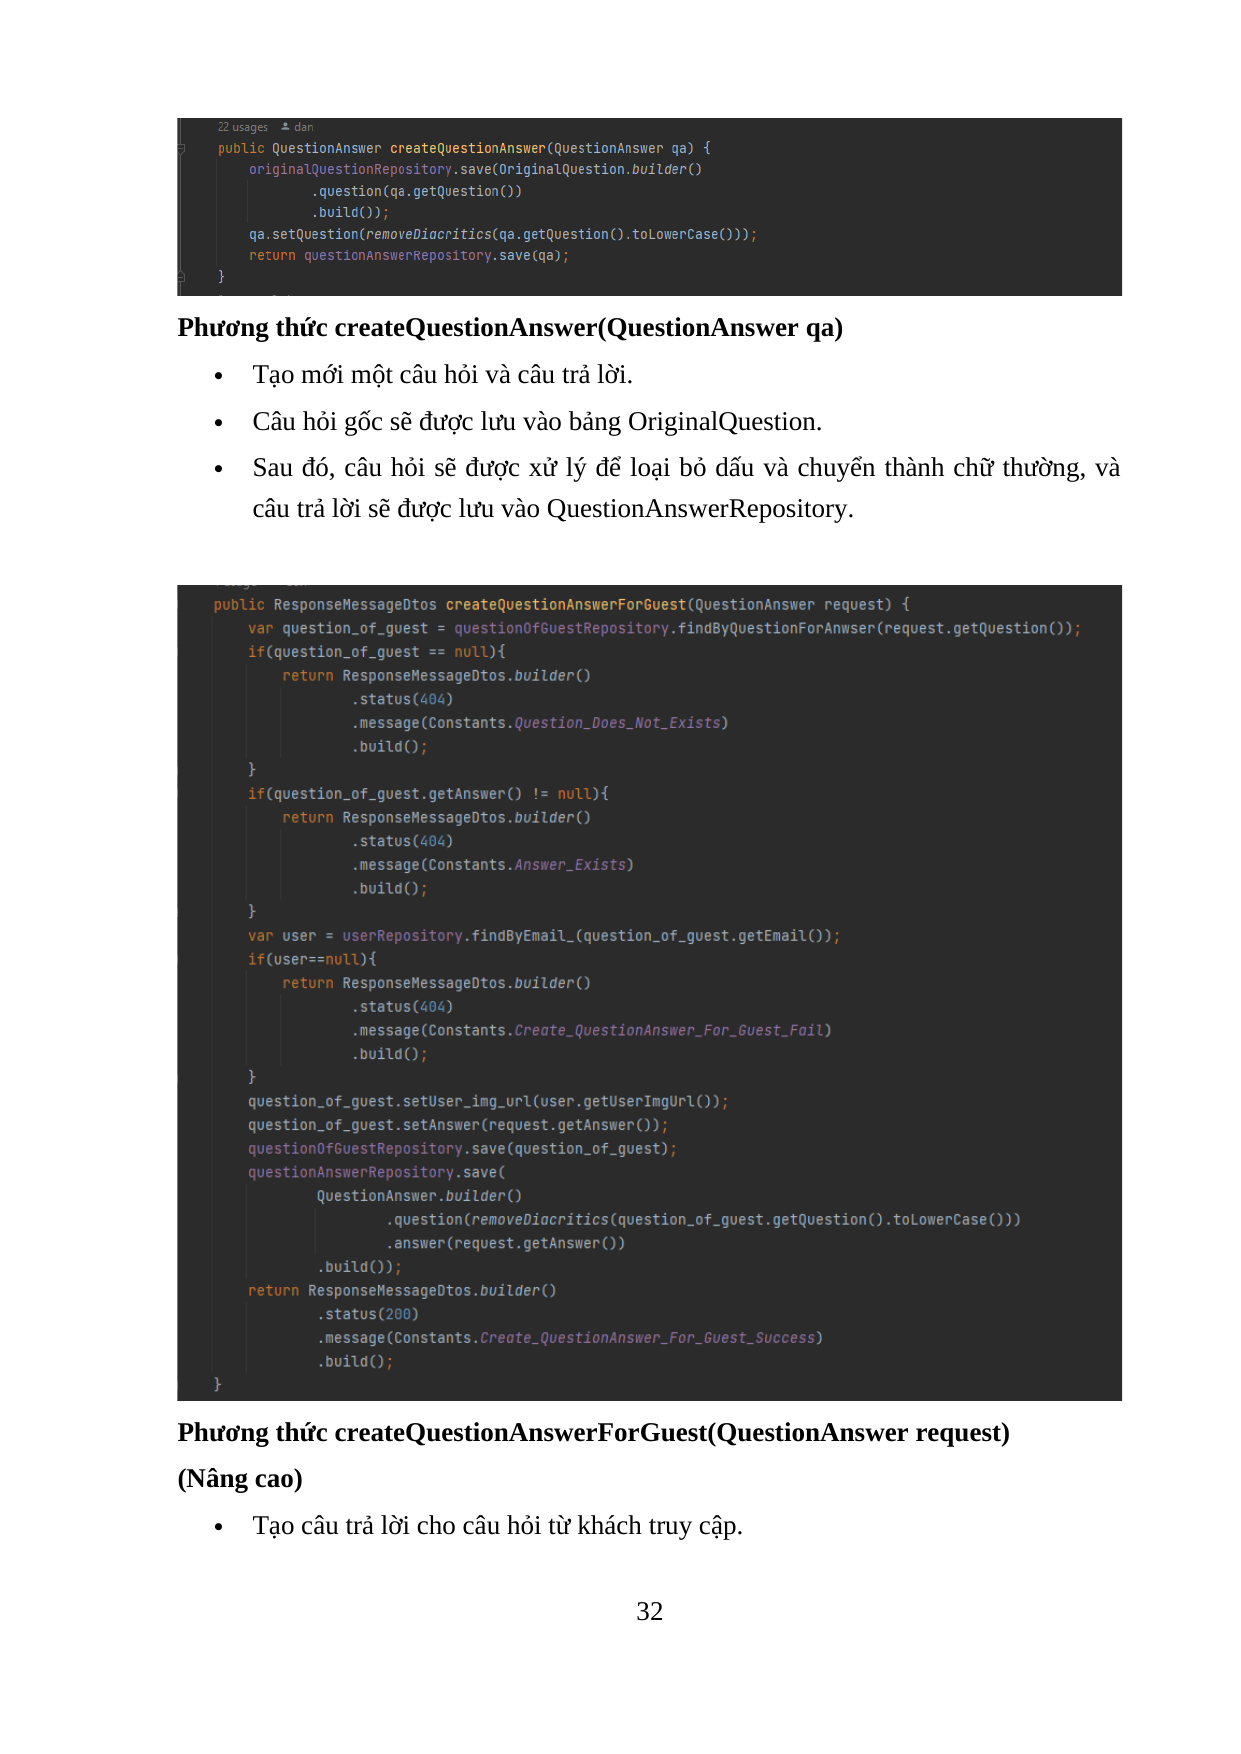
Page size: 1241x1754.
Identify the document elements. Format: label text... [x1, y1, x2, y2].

list Tạo mới một câu hỏi và câu trả lời. [215, 358, 1122, 389]
picture [177, 585, 1123, 1401]
text Phương thức createQuestionAnswerForGuest(QuestionAnswer request) [177, 1416, 1122, 1447]
list Câu hỏi gốc sẽ được lưu vào bảng OriginalQuestion. [215, 405, 1122, 436]
list Tạo câu trả lời cho câu hỏi từ khách truy cập. [215, 1509, 1122, 1540]
picture [177, 118, 1123, 296]
text Phương thức createQuestionAnswer(QuestionAnswer qa) [177, 311, 1122, 343]
list Sau đó, câu hỏi sẽ được xử lý để loại bỏ dấu và chuyển thành chữ thường, và câu trả lời sẽ được lưu vào QuestionAnswerRepository. [215, 451, 1122, 523]
text (Nâng cao) [177, 1462, 1122, 1493]
